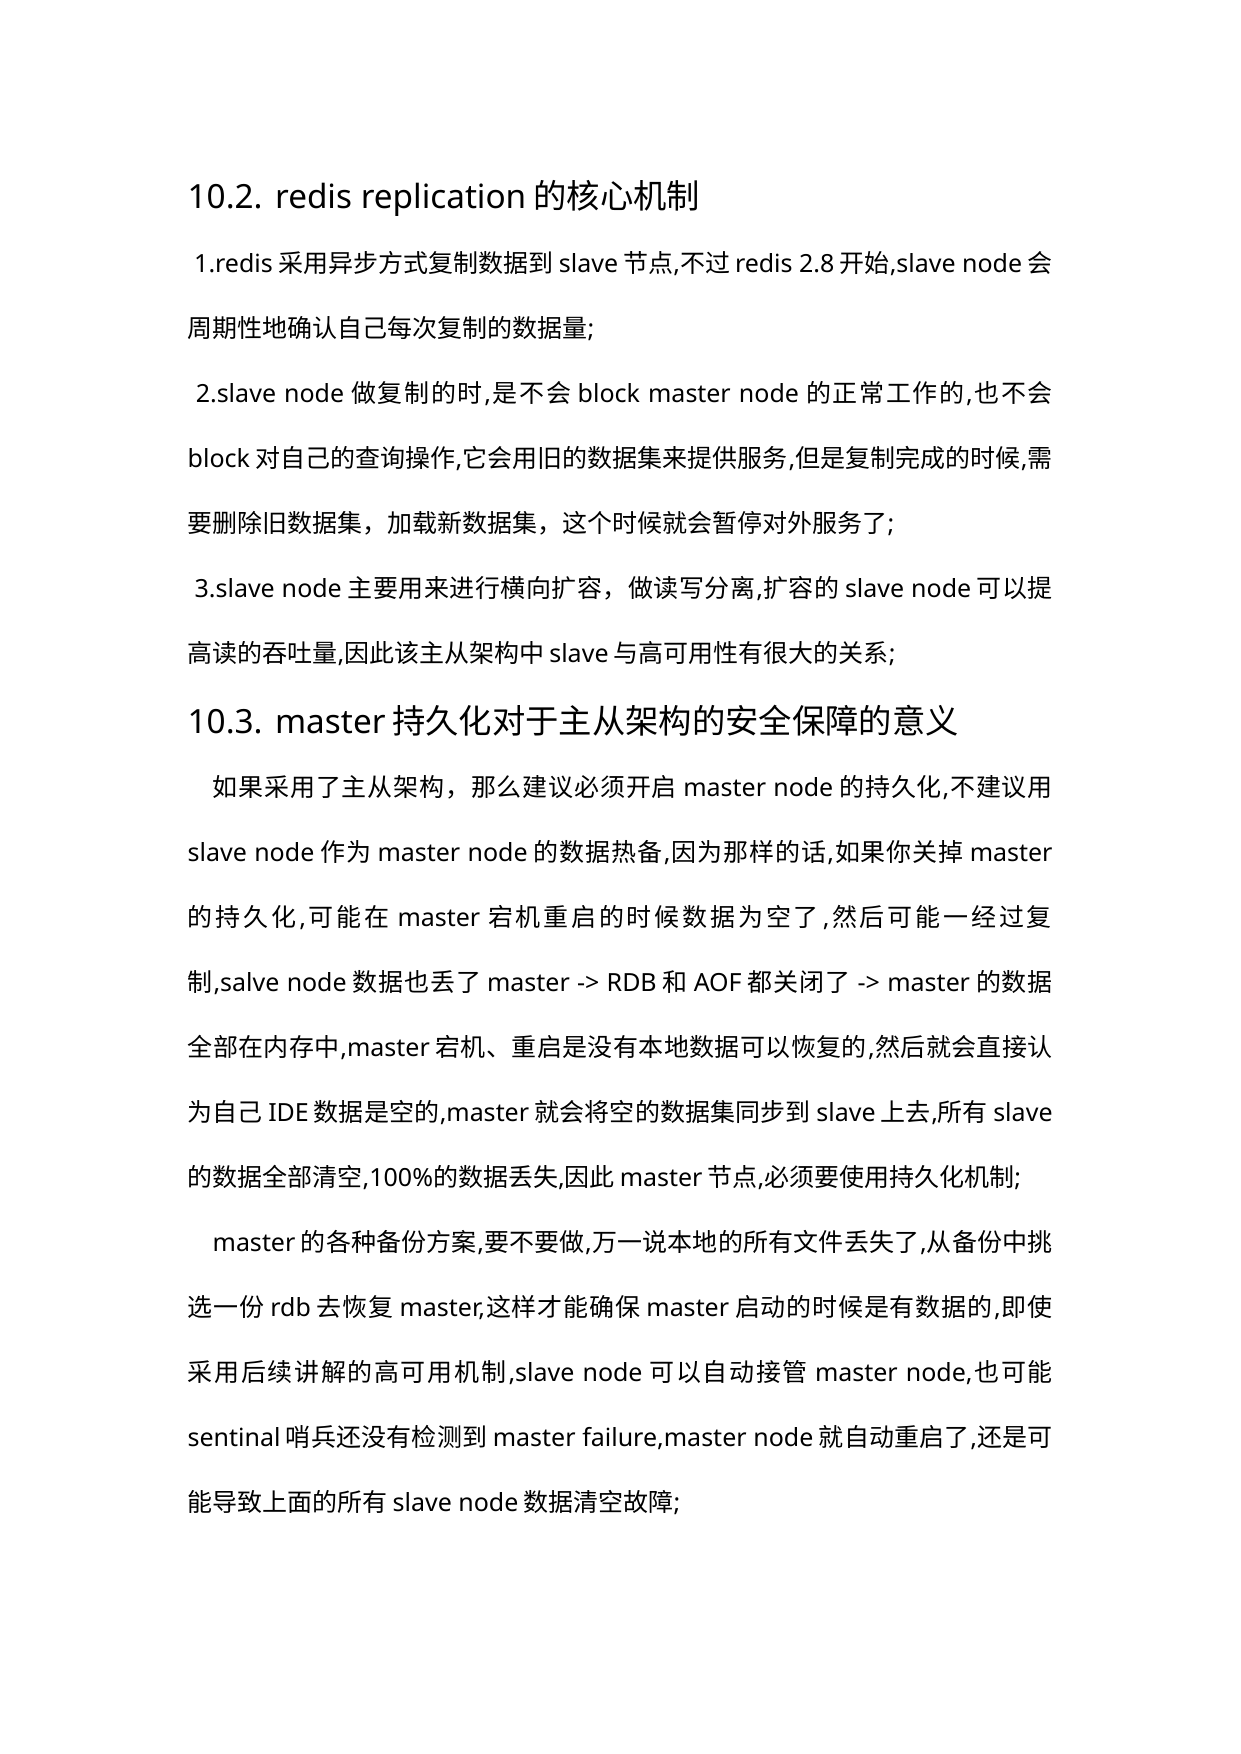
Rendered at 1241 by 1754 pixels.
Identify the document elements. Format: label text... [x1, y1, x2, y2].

subtitle redis replication的核心机制 [187, 162, 1053, 227]
text 如果采用了主从架构，那么建议必须开启master node的持久化,不建议用slave node作为master node的数据热备,因为那样的话,如果你关掉master的持久化,可能在master宕机重启的时候数据为空了,然后可能一经过复制,salve node数据也丢了master -> RDB和AOF都关闭了 -> master的数据全部在内存中,master宕机、重启是没有本地数据可以恢复的,然后就会直接认为自己IDE数据是空的,master就会将空的数据集同步到slave上去,所有slave的数据全部清空,100%的数据丢失,因此master节点,必须要使用持久化机制; [187, 753, 1053, 1208]
text 2.slave node做复制的时,是不会block master node的正常工作的,也不会block对自己的查询操作,它会用旧的数据集来提供服务,但是复制完成的时候,需要删除旧数据集，加载新数据集，这个时候就会暂停对外服务了; [187, 359, 1053, 554]
text 3.slave node主要用来进行横向扩容，做读写分离,扩容的slave node可以提高读的吞吐量,因此该主从架构中slave与高可用性有很大的关系; [187, 554, 1053, 684]
text 1.redis采用异步方式复制数据到slave节点,不过redis 2.8开始,slave node会周期性地确认自己每次复制的数据量; [187, 229, 1053, 359]
text master的各种备份方案,要不要做,万一说本地的所有文件丢失了,从备份中挑选一份rdb去恢复master,这样才能确保master启动的时候是有数据的,即使采用后续讲解的高可用机制,slave node可以自动接管master node,也可能sentinal哨兵还没有检测到master failure,master node就自动重启了,还是可能导致上面的所有slave node数据清空故障; [187, 1208, 1053, 1533]
subtitle master持久化对于主从架构的安全保障的意义 [187, 686, 1053, 751]
